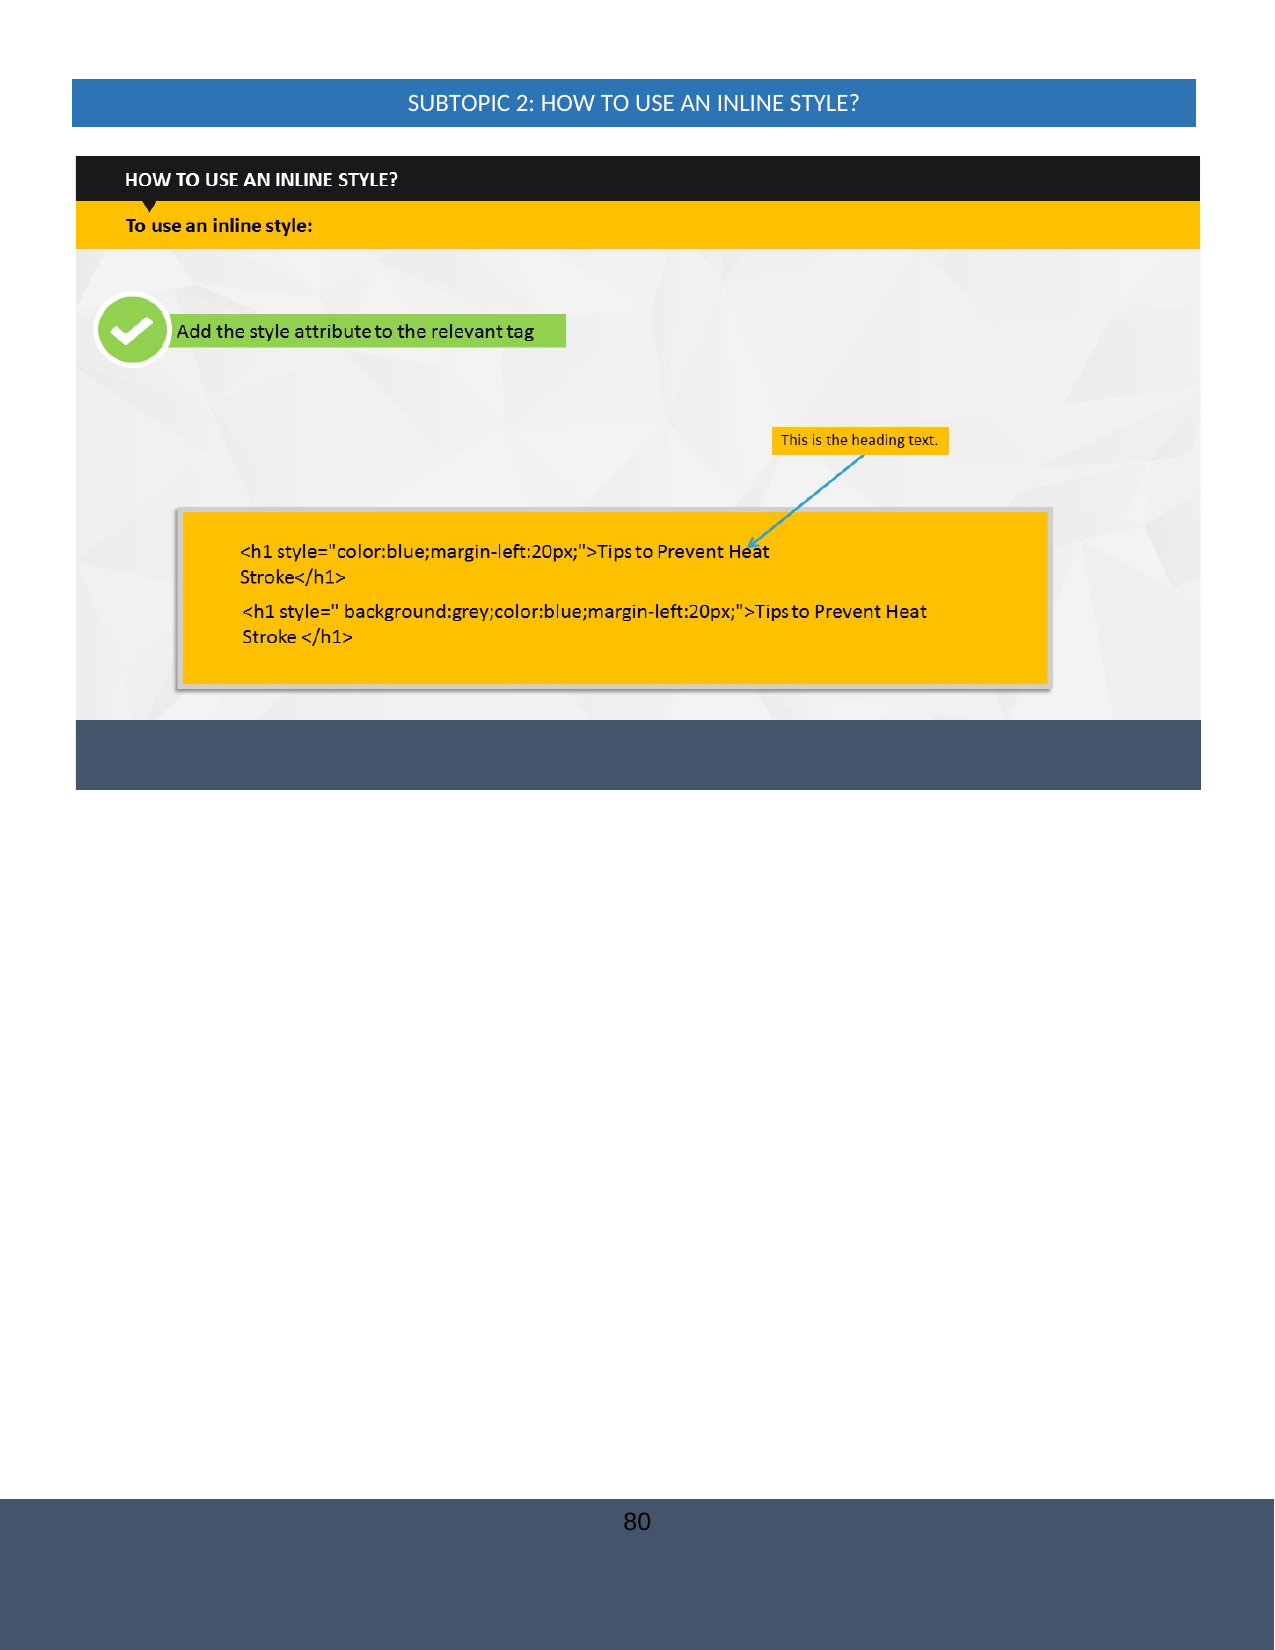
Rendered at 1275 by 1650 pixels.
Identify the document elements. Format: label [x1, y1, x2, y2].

picture [75, 156, 1201, 790]
